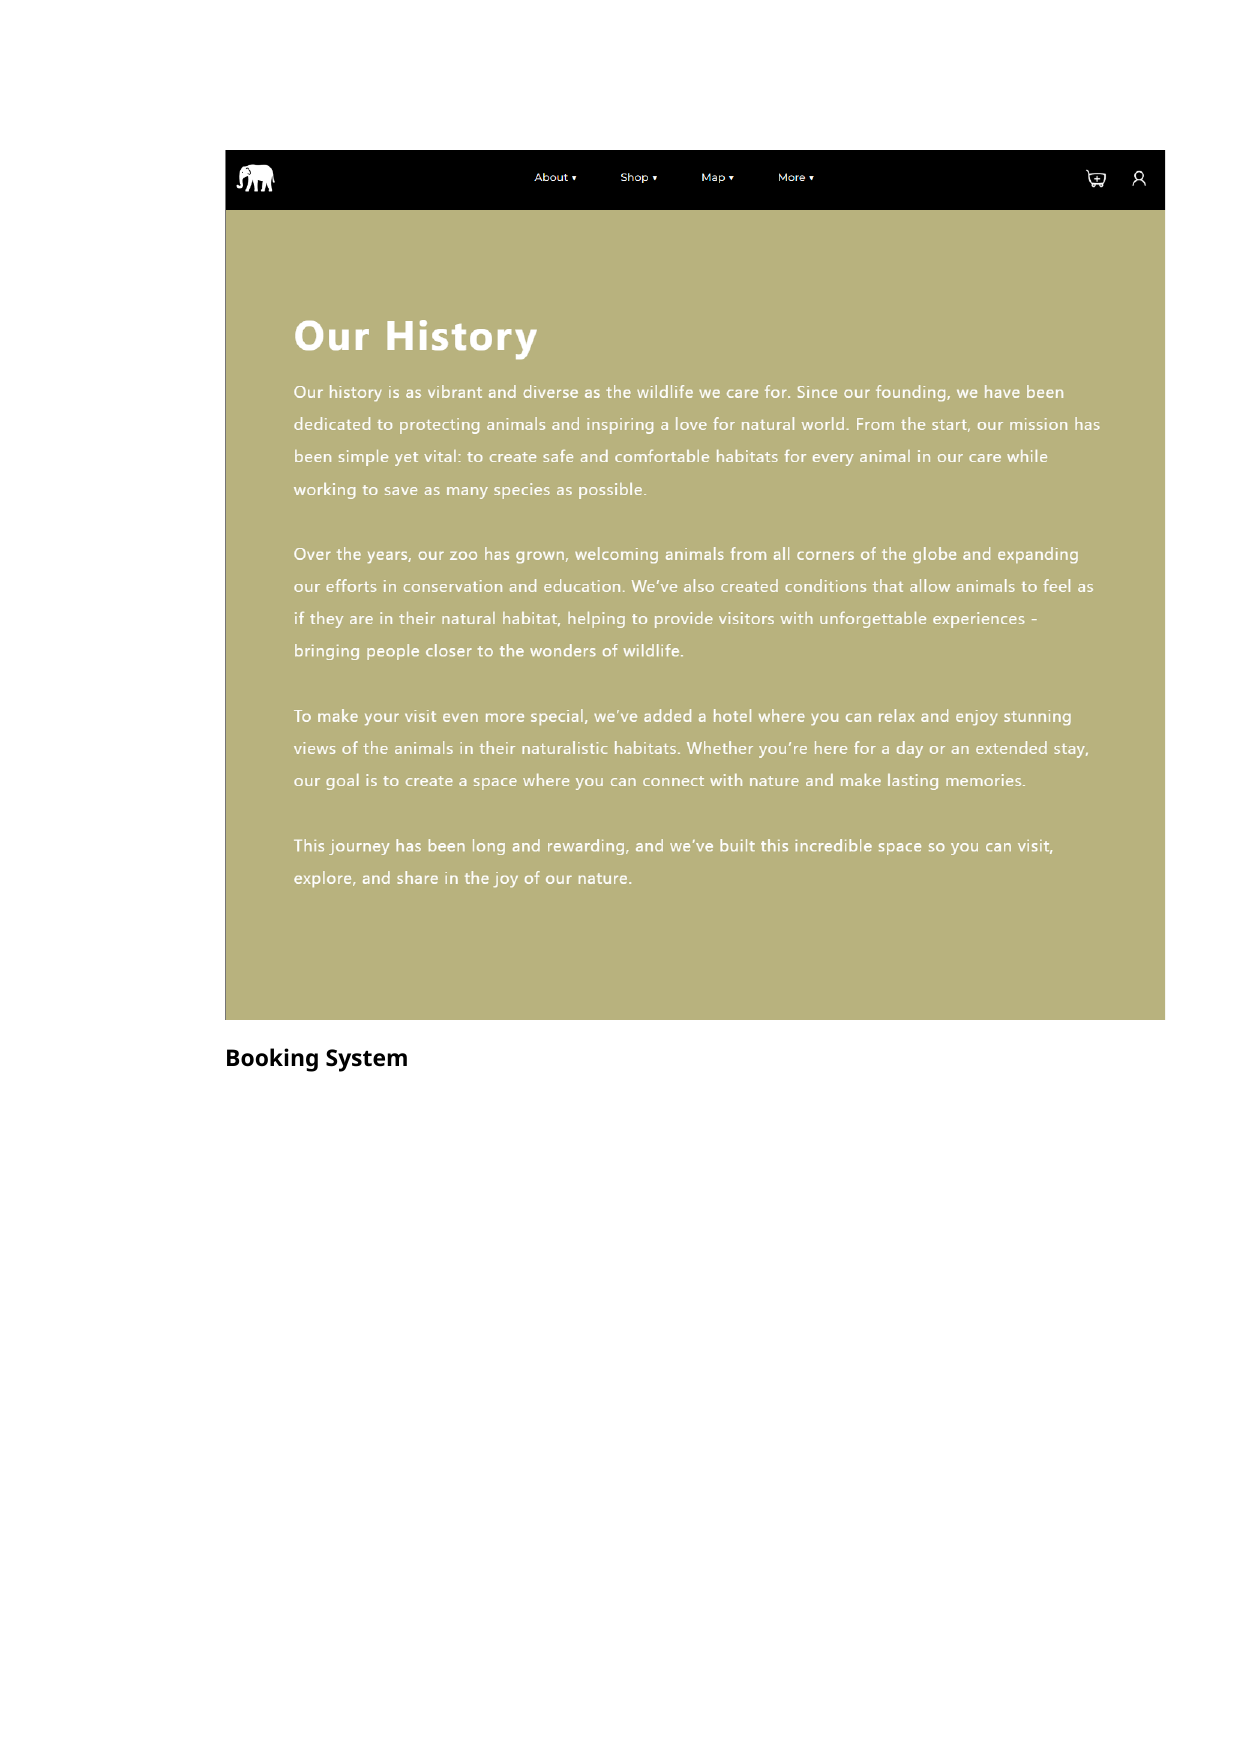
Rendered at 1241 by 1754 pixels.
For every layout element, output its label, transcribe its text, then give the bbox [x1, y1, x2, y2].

text Booking System [225, 1042, 1090, 1073]
picture [225, 150, 1166, 1020]
